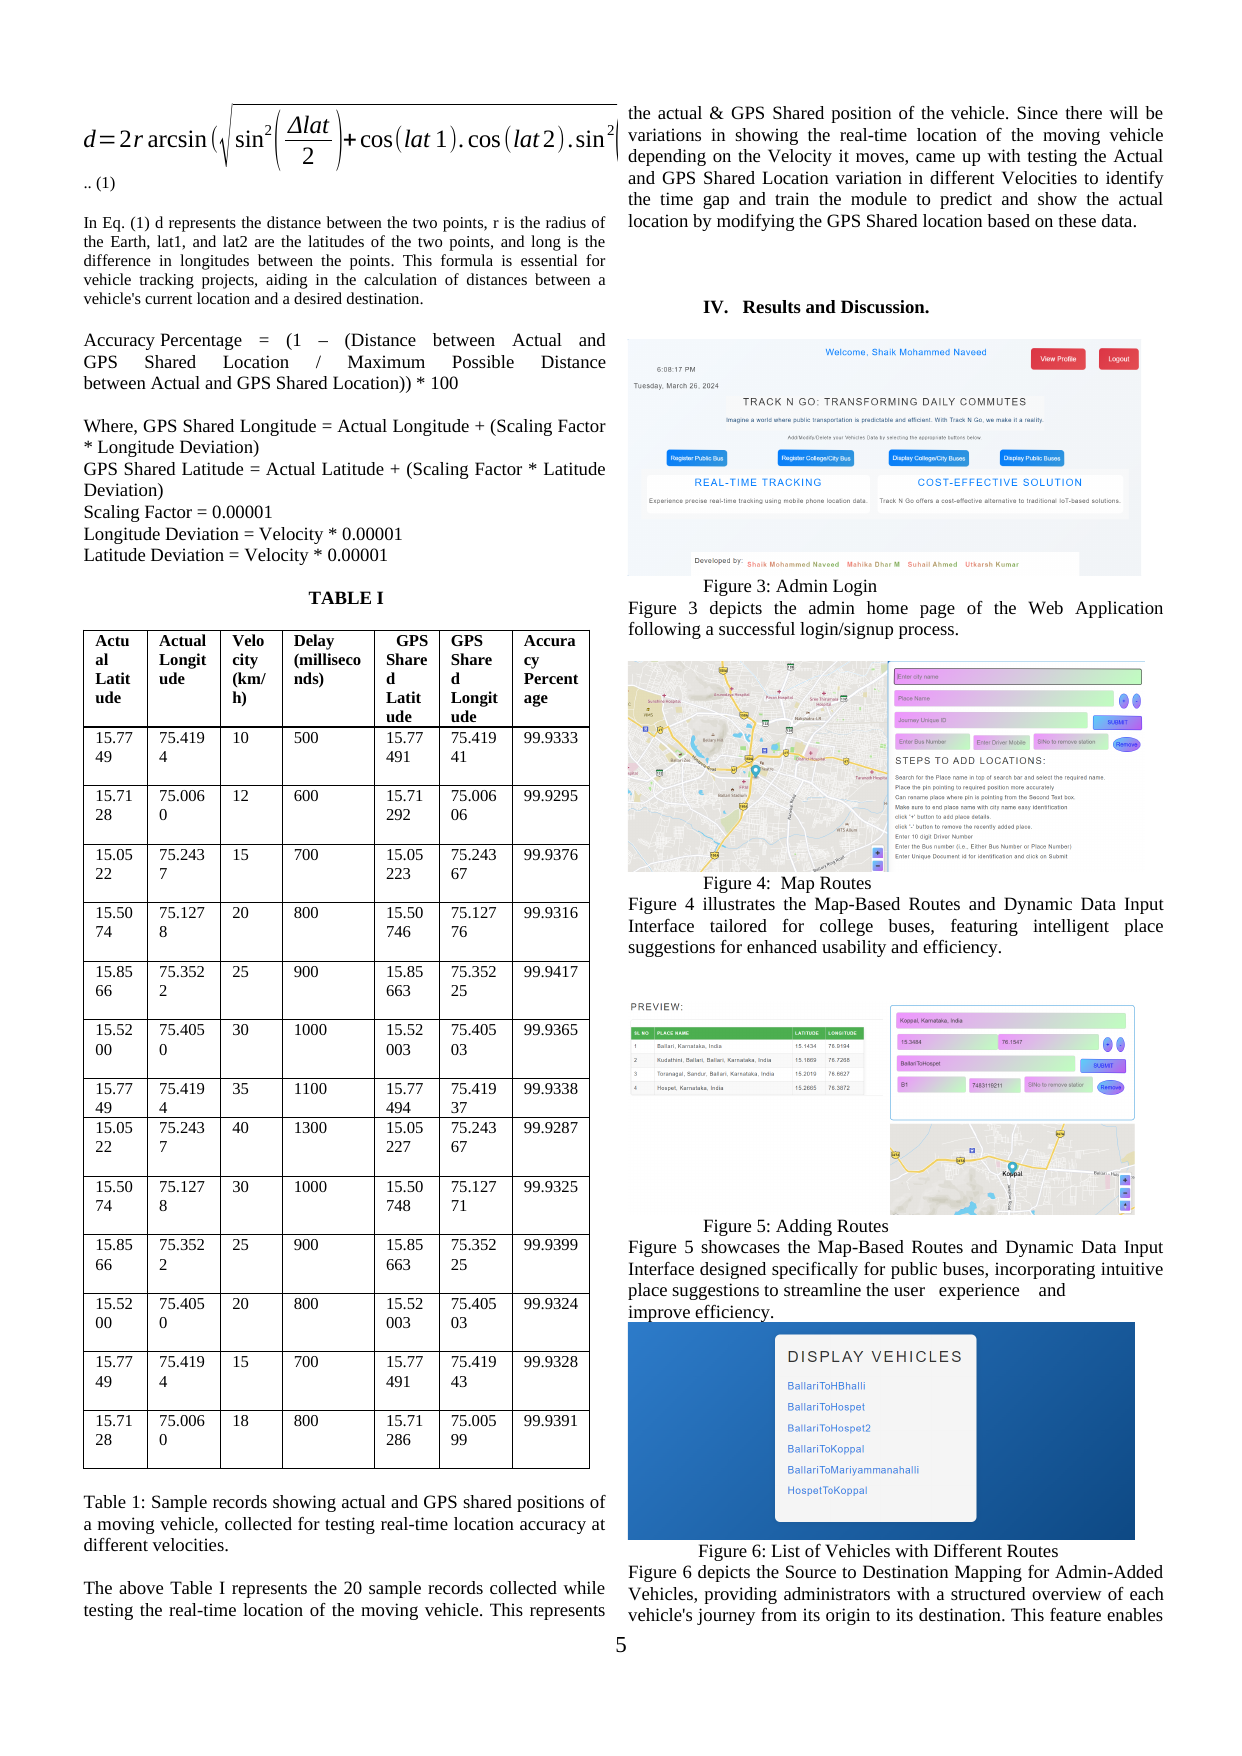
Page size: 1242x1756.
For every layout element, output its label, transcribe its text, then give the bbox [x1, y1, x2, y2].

table_cell 1000 [283, 1177, 374, 1234]
table_cell 15.85663 [375, 962, 439, 1019]
text Accuracy Percentage = (1 – (Distance between Actual and GPS Shared Location / Maximum Possible Distance between Actual and GPS Shared Location)) * 100 [83, 329, 606, 394]
table_cell 75.3522 [148, 962, 220, 1019]
table_cell 99.9328 [513, 1352, 589, 1410]
text Scaling Factor = 0.00001 [83, 501, 606, 522]
table_cell 75.0060 [148, 786, 220, 843]
table_cell 15.52003 [375, 1020, 439, 1078]
text Figure 5: Adding Routes [628, 1214, 1164, 1236]
table_cell 500 [283, 728, 374, 785]
table_header Accuracy Percentage [513, 631, 589, 726]
table_cell 99.9338 [513, 1079, 589, 1117]
table_cell 15.05227 [375, 1118, 439, 1176]
table_cell 15.7749 [84, 1079, 147, 1117]
table_header GPS Shared Longitude [440, 631, 512, 726]
text Latitude Deviation = Velocity * 0.00001 [83, 544, 606, 566]
table_cell 99.9365 [513, 1020, 589, 1078]
table_cell 15 [221, 1352, 282, 1410]
table_cell 75.1278 [148, 1177, 220, 1234]
text Where, GPS Shared Longitude = Actual Longitude + (Scaling Factor * Longitude Deviation) [83, 415, 606, 458]
table_cell 15.8566 [84, 962, 147, 1019]
table_cell 99.9333 [513, 728, 589, 785]
table_cell 75.2437 [148, 1118, 220, 1176]
table_cell 99.9376 [513, 845, 589, 902]
table_cell 10 [221, 728, 282, 785]
table_cell 15.7749 [84, 728, 147, 785]
table_cell 99.9324 [513, 1294, 589, 1351]
table_cell 1000 [283, 1020, 374, 1078]
table_cell 15.5074 [84, 903, 147, 961]
table_cell 15.77491 [375, 728, 439, 785]
text .. (1) [83, 102, 606, 192]
table_cell 15.7128 [84, 786, 147, 843]
picture [627, 339, 1142, 576]
table_cell 700 [283, 1352, 374, 1410]
table_cell 15.50748 [375, 1177, 439, 1234]
table_cell 75.41941 [440, 728, 512, 785]
table_cell 15.85663 [375, 1235, 439, 1293]
table_cell 15.05223 [375, 845, 439, 902]
table_cell 600 [283, 786, 374, 843]
table_cell 25 [221, 1235, 282, 1293]
table_cell 20 [221, 1294, 282, 1351]
text Figure 5 showcases the Map-Based Routes and Dynamic Data Input Interface designed specifically for public buses, incorporating intuitive place suggestions to streamline the user experience and [628, 1236, 1164, 1301]
text The above Table I represents the 20 sample records collected while testing the real-time location of the moving vehicle. This represents the actual & GPS Shared position of the vehicle. Since there will be variations in showing the real-time location of the moving vehicle depending on the Velocity it moves, came up with testing the Actual and GPS Shared Location variation in different Velocities to identify the time gap and train the module to predict and show the actual location by modifying the GPS Shared location based on these data. [628, 102, 1164, 231]
table_cell 900 [283, 962, 374, 1019]
table_cell 12 [221, 786, 282, 843]
table_cell 75.0060 [148, 1411, 220, 1468]
table_cell 75.4194 [148, 1079, 220, 1117]
table_cell 1100 [283, 1079, 374, 1117]
text Table 1: Sample records showing actual and GPS shared positions of a moving vehicle, collected for testing real-time location accuracy at different velocities. [83, 1491, 606, 1556]
picture [627, 1322, 1135, 1540]
table_cell 75.1278 [148, 903, 220, 961]
table_header Actual Latitude [84, 631, 147, 726]
text In Eq. (1) d represents the distance between the two points, r is the radius of the Earth, lat1, and lat2 are the latitudes of the two points, and long is the difference in longitudes between the points. This formula is essential for vehicle tracking projects, aiding in the calculation of distances between a vehicle's current location and a desired destination. [83, 212, 606, 308]
text Figure 3 depicts the admin home page of the Web Application following a successful login/signup process. [628, 597, 1164, 640]
table_cell 30 [221, 1177, 282, 1234]
table_cell 99.9287 [513, 1118, 589, 1176]
table_cell 75.2437 [148, 845, 220, 902]
table_cell 20 [221, 903, 282, 961]
table_cell 15.5200 [84, 1020, 147, 1078]
text IV. Results and Discussion. [628, 296, 1164, 318]
table_cell 15.5200 [84, 1294, 147, 1351]
text Figure 3: Admin Login [628, 575, 1164, 597]
table_cell 99.9325 [513, 1177, 589, 1234]
table_cell 75.35225 [440, 1235, 512, 1293]
table_cell 99.9399 [513, 1235, 589, 1293]
table_cell 75.12776 [440, 903, 512, 961]
table_cell 35 [221, 1079, 282, 1117]
table_cell 900 [283, 1235, 374, 1293]
table_cell 99.9417 [513, 962, 589, 1019]
table_cell 75.00606 [440, 786, 512, 843]
table_cell 15.71286 [375, 1411, 439, 1468]
table_cell 15 [221, 845, 282, 902]
table_cell 75.41937 [440, 1079, 512, 1117]
picture [627, 1001, 1135, 1215]
table_cell 15.50746 [375, 903, 439, 961]
table_cell 75.00599 [440, 1411, 512, 1468]
table_cell 15.0522 [84, 1118, 147, 1176]
table_cell 75.12771 [440, 1177, 512, 1234]
table_cell 15.77491 [375, 1352, 439, 1410]
table_cell 75.24367 [440, 1118, 512, 1176]
table_cell 75.4050 [148, 1294, 220, 1351]
table_cell 75.41943 [440, 1352, 512, 1410]
table_cell 15.7128 [84, 1411, 147, 1468]
table_header Delay (milliseconds) [283, 631, 374, 726]
table_cell 800 [283, 903, 374, 961]
table_cell 75.4194 [148, 1352, 220, 1410]
table_cell 18 [221, 1411, 282, 1468]
table_cell 15.7749 [84, 1352, 147, 1410]
table_cell 800 [283, 1411, 374, 1468]
table_cell 15.0522 [84, 845, 147, 902]
table_cell 15.52003 [375, 1294, 439, 1351]
table_cell 75.35225 [440, 962, 512, 1019]
text TABLE I [233, 587, 606, 609]
table_cell 75.40503 [440, 1294, 512, 1351]
table_cell 15.71292 [375, 786, 439, 843]
picture [627, 661, 1145, 872]
text GPS Shared Latitude = Actual Latitude + (Scaling Factor * Latitude Deviation) [83, 458, 606, 501]
table_cell 25 [221, 962, 282, 1019]
table_cell 15.77494 [375, 1079, 439, 1117]
table_cell 99.9295 [513, 786, 589, 843]
table_cell 15.5074 [84, 1177, 147, 1234]
table_cell 40 [221, 1118, 282, 1176]
table_cell 75.24367 [440, 845, 512, 902]
table_cell 1300 [283, 1118, 374, 1176]
table_cell 75.3522 [148, 1235, 220, 1293]
table_header Actual Longitude [148, 631, 220, 726]
table_cell 99.9316 [513, 903, 589, 961]
text Figure 4: Map Routes [628, 872, 1164, 893]
table_header Velocity (km/h) [221, 631, 282, 726]
table_cell 30 [221, 1020, 282, 1078]
table_cell 15.8566 [84, 1235, 147, 1293]
table_cell 99.9391 [513, 1411, 589, 1468]
table_cell 700 [283, 845, 374, 902]
table_cell 800 [283, 1294, 374, 1351]
table_header GPS Shared Latitude [375, 631, 439, 726]
table_cell 75.4050 [148, 1020, 220, 1078]
text Figure 4 illustrates the Map-Based Routes and Dynamic Data Input Interface tailored for college buses, featuring intelligent place suggestions for enhanced usability and efficiency. [628, 893, 1164, 958]
table_cell 75.40503 [440, 1020, 512, 1078]
text Figure 6: List of Vehicles with Different Routes [628, 1540, 1164, 1561]
table_cell 75.4194 [148, 728, 220, 785]
text Longitude Deviation = Velocity * 0.00001 [83, 522, 606, 544]
